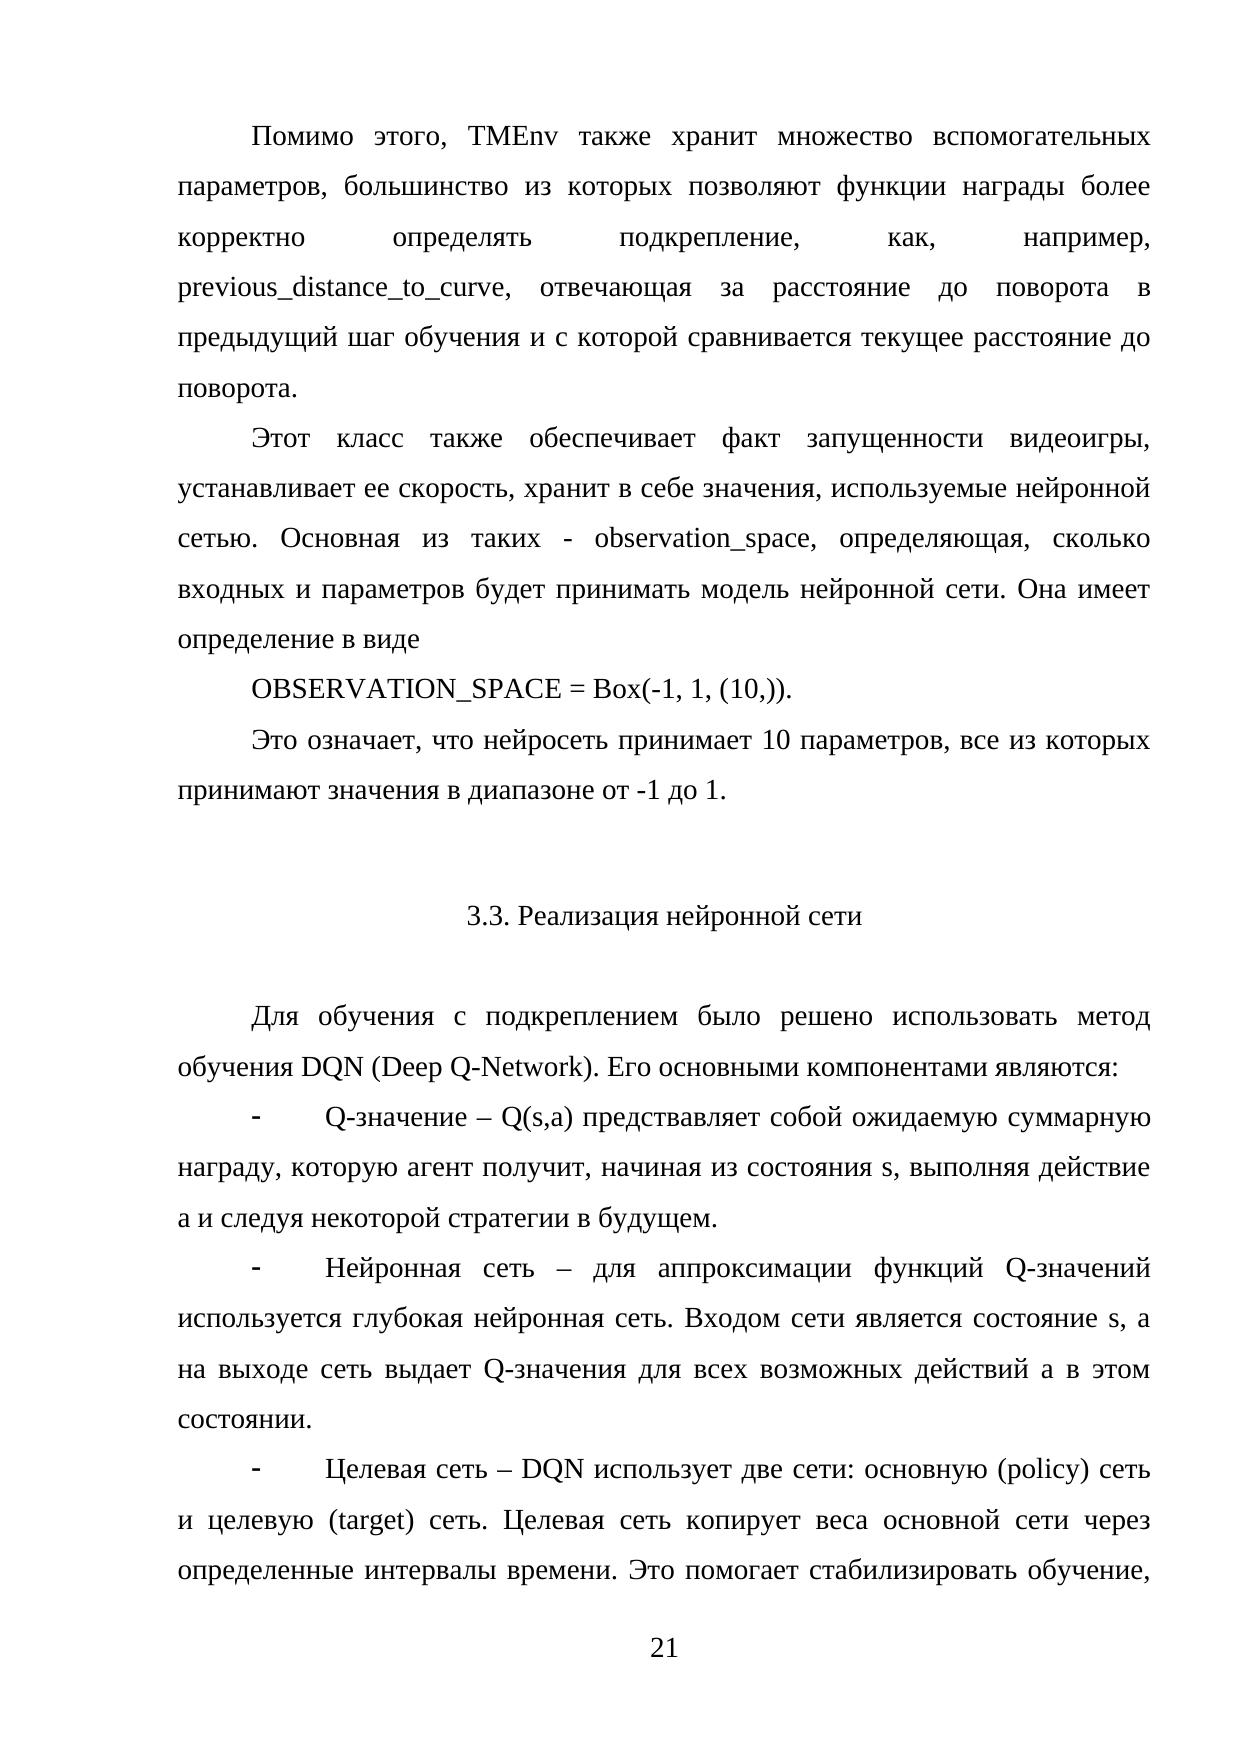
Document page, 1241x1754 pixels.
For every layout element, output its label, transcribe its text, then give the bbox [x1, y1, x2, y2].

list Этот класс также обеспечивает факт запущенности видеоигры, устанавливает ее скорость, хранит в себе значения, используемые нейронной сетью. Основная из таких - observation_space, определяющая, сколько входных и параметров будет принимать модель нейронной сети. Она имеет определение в виде [177, 420, 1152, 655]
list Это означает, что нейросеть принимает 10 параметров, все из которых принимают значения в диапазоне от -1 до 1. [177, 722, 1152, 806]
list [177, 1451, 1152, 1586]
subtitle 3.3. Реализация нейронной сети [177, 898, 1152, 931]
list Q-значение – Q(s,a) предствавляет собой ожидаемую суммарную награду, которую агент получит, начиная из состояния s, выполняя действие a и следуя некоторой стратегии в будущем. [177, 1099, 1152, 1233]
list OBSERVATION_SPACE = Box(-1, 1, (10,)). [177, 672, 1152, 705]
list Помимо этого, TMEnv также хранит множество вспомогательных параметров, большинство из которых позволяют функции награды более корректно определять подкрепление, как, например, previous_distance_to_curve, отвечающая за расстояние до поворота в предыдущий шаг обучения и с которой сравнивается текущее расстояние до поворота. [177, 118, 1152, 403]
list Нейронная сеть – для аппроксимации функций Q-значений используется глубокая нейронная сеть. Входом сети является состояние s, а на выходе сеть выдает Q-значения для всех возможных действий a в этом состоянии. [177, 1250, 1152, 1435]
text Для обучения с подкреплением было решено использовать метод обучения DQN (Deep Q-Network). Его основными компонентами являются: [177, 998, 1152, 1082]
